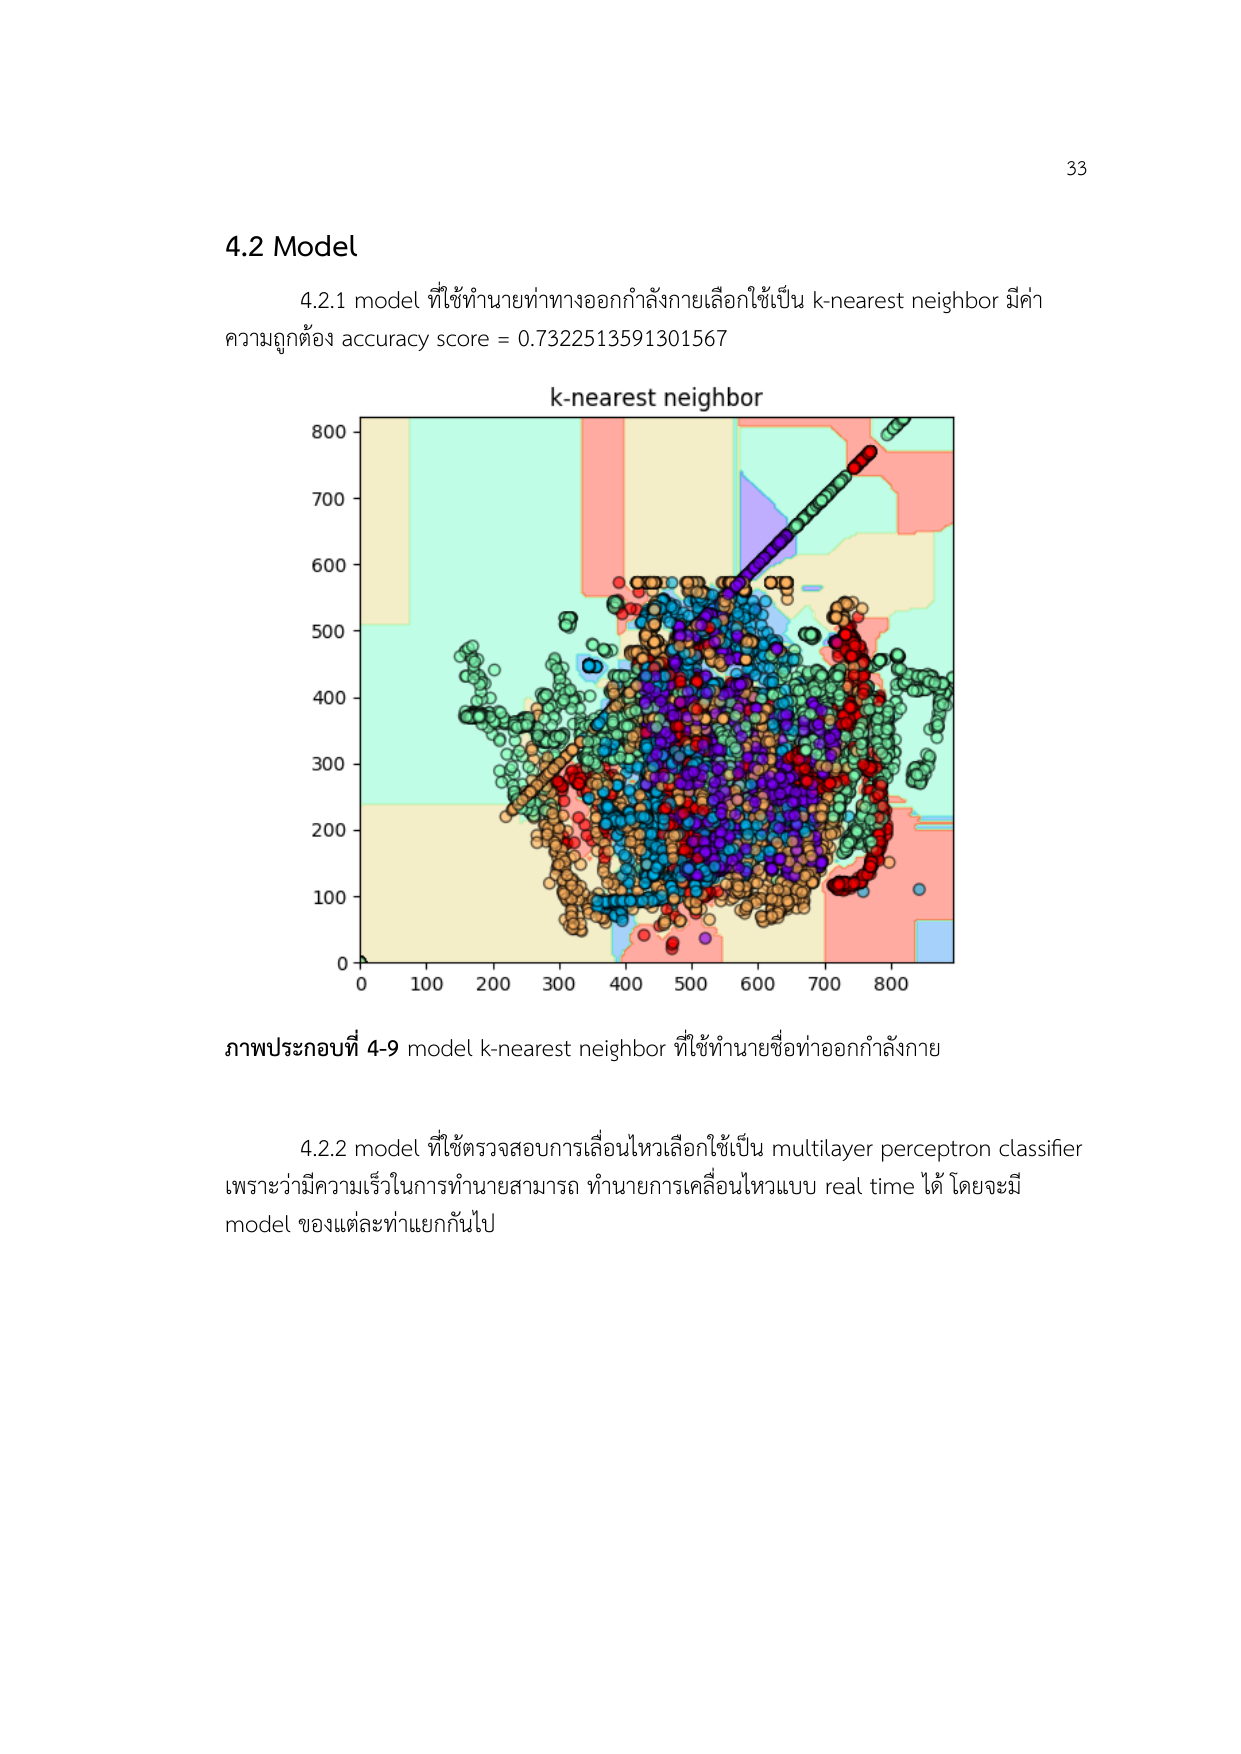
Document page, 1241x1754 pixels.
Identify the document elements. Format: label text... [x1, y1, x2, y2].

text 4.2.2 model ที่ใช้ตรวจสอบการเลื่อนไหวเลือกใช้เป็น multilayer perceptron classifier เพราะว่ามีความเร็วในการทำนายสามารถ ทำนายการเคลื่อนไหวแบบ real time ได้ โดยจะมี model ของแต่ละท่าแยกกันไป [225, 1127, 1087, 1240]
text 4.2.1 model ที่ใช้ทำนายท่าทางออกกำลังกายเลือกใช้เป็น k-nearest neighbor มีค่าความถูกต้อง accuracy score = 0.7322513591301567 [225, 279, 1087, 355]
picture [225, 367, 1088, 1015]
text ภาพประกอบที่ 4-9 model k-nearest neighbor ที่ใช้ทำนายชื่อท่าออกกำลังกาย [225, 1027, 1087, 1064]
subtitle 4.2 Model [225, 220, 1087, 267]
